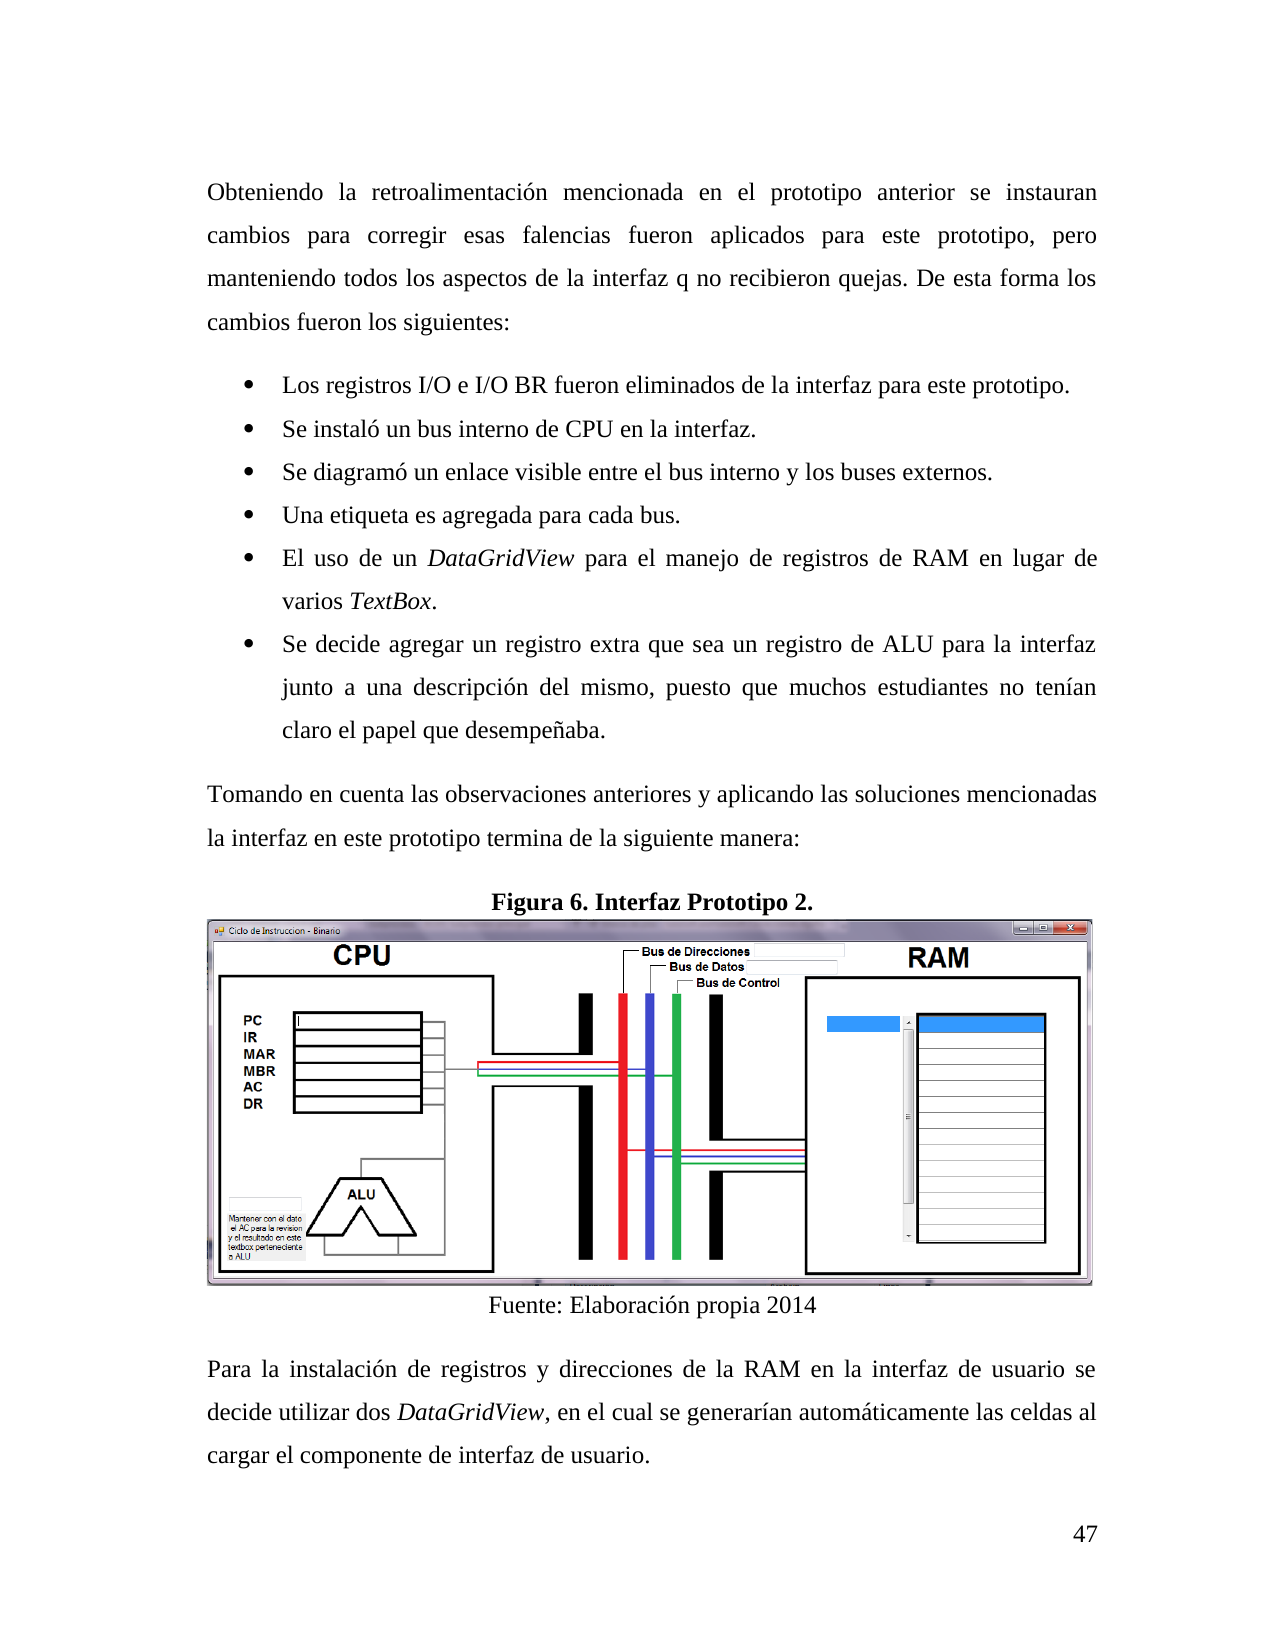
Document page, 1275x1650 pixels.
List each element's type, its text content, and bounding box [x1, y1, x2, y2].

subtitle Figura 6. Interfaz Prototipo 2. [207, 887, 1098, 915]
text Obteniendo la retroalimentación mencionada en el prototipo anterior se instauran cambios para corregir esas falencias fueron aplicados para este prototipo, pero manteniendo todos los aspectos de la interfaz q no recibieron quejas. De esta forma los cambios fueron los siguientes: [207, 177, 1098, 335]
text Fuente: Elaboración propia 2014 [207, 1290, 1098, 1318]
text Para la instalación de registros y direcciones de la RAM en la interfaz de usuario se decide utilizar dos DataGridView, en el cual se generarían automáticamente las celdas al cargar el componente de interfaz de usuario. [207, 1354, 1098, 1469]
text Tomando en cuenta las observaciones anteriores y aplicando las soluciones mencionadas la interfaz en este prototipo termina de la siguiente manera: [207, 779, 1098, 851]
list El uso de un DataGridView para el manejo de registros de RAM en lugar de varios TextBox. [244, 543, 1098, 615]
picture [206, 919, 1093, 1286]
list Se instaló un bus interno de CPU en la interfaz. [244, 414, 1098, 442]
list Los registros I/O e I/O BR fueron eliminados de la interfaz para este prototipo. [244, 371, 1098, 399]
list Se diagramó un enlace visible entre el bus interno y los buses externos. [244, 457, 1098, 486]
list Se decide agregar un registro extra que sea un registro de ALU para la interfaz junto a una descripción del mismo, puesto que muchos estudiantes no tenían claro el papel que desempeñaba. [244, 629, 1098, 744]
list Una etiqueta es agregada para cada bus. [244, 500, 1098, 529]
